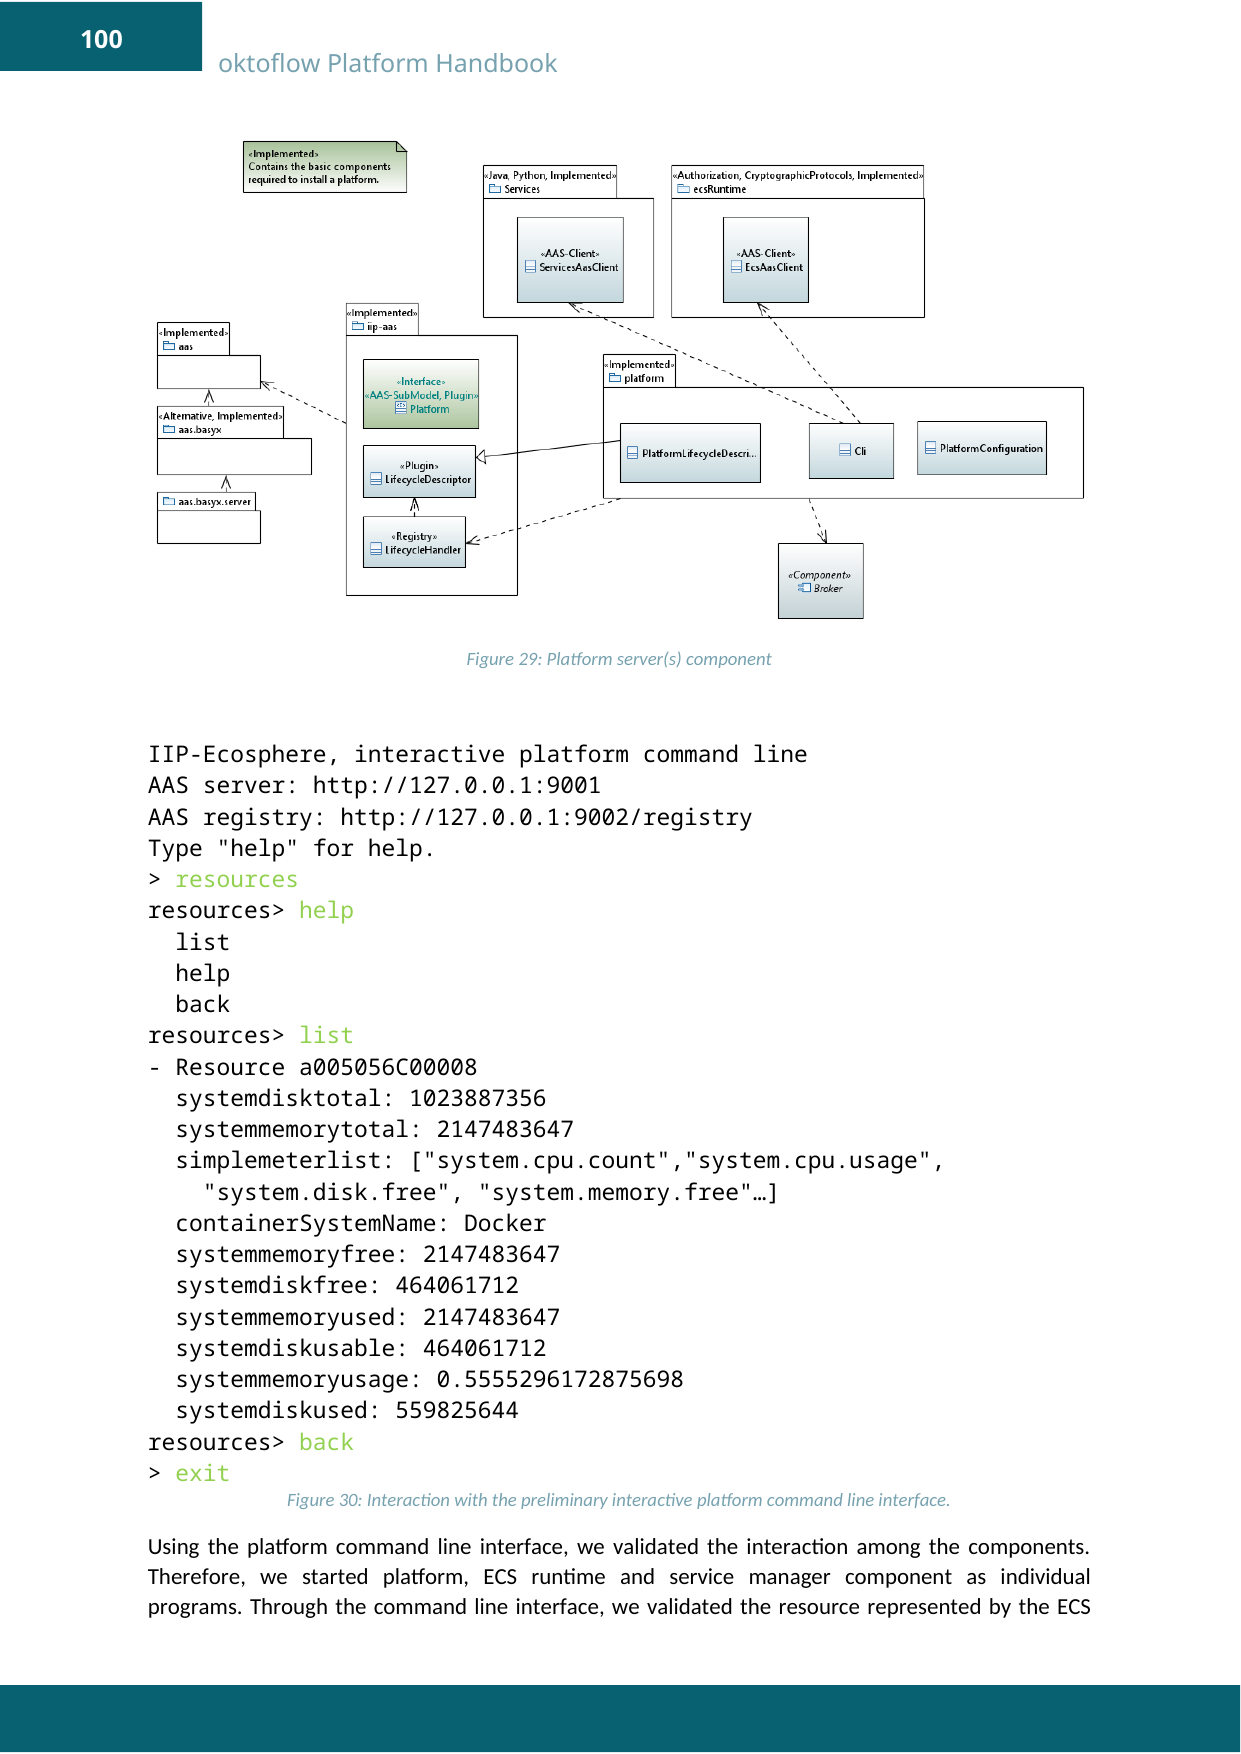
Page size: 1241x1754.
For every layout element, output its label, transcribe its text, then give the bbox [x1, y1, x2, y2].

text AAS server: http://127.0.0.1:9001 [148, 769, 1093, 801]
text AAS registry: http://127.0.0.1:9002/registry [148, 801, 1093, 832]
text resources> back [148, 1426, 1093, 1457]
picture [148, 132, 1092, 627]
text systemdiskused: 559825644 [148, 1394, 1093, 1426]
text Type "help" for help. [148, 832, 1093, 863]
text systemmemorytotal: 2147483647 [148, 1113, 1093, 1144]
text resources> help [148, 894, 1093, 926]
text systemdiskusable: 464061712 [148, 1332, 1093, 1363]
text systemdisktotal: 1023887356 [148, 1082, 1093, 1113]
text systemmemoryfree: 2147483647 [148, 1238, 1093, 1269]
text Figure 29: Platform server(s) component [148, 647, 1093, 670]
text resources> list [148, 1019, 1093, 1051]
text > exit [148, 1457, 1093, 1488]
text simplemeterlist: ["system.cpu.count","system.cpu.usage", [148, 1144, 1093, 1176]
text systemmemoryusage: 0.5555296172875698 [148, 1363, 1093, 1394]
text list [148, 926, 1093, 957]
text - Resource a005056C00008 [148, 1051, 1093, 1082]
text IIP-Ecosphere, interactive platform command line [148, 738, 1093, 769]
text "system.disk.free", "system.memory.free"…] [148, 1176, 1093, 1207]
text back [148, 988, 1093, 1019]
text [148, 1532, 1093, 1620]
text > resources [148, 863, 1093, 894]
text help [148, 957, 1093, 988]
text Figure 30: Interaction with the preliminary interactive platform command line interface. [148, 1488, 1093, 1511]
text systemmemoryused: 2147483647 [148, 1301, 1093, 1332]
text systemdiskfree: 464061712 [148, 1269, 1093, 1301]
text containerSystemName: Docker [148, 1207, 1093, 1238]
